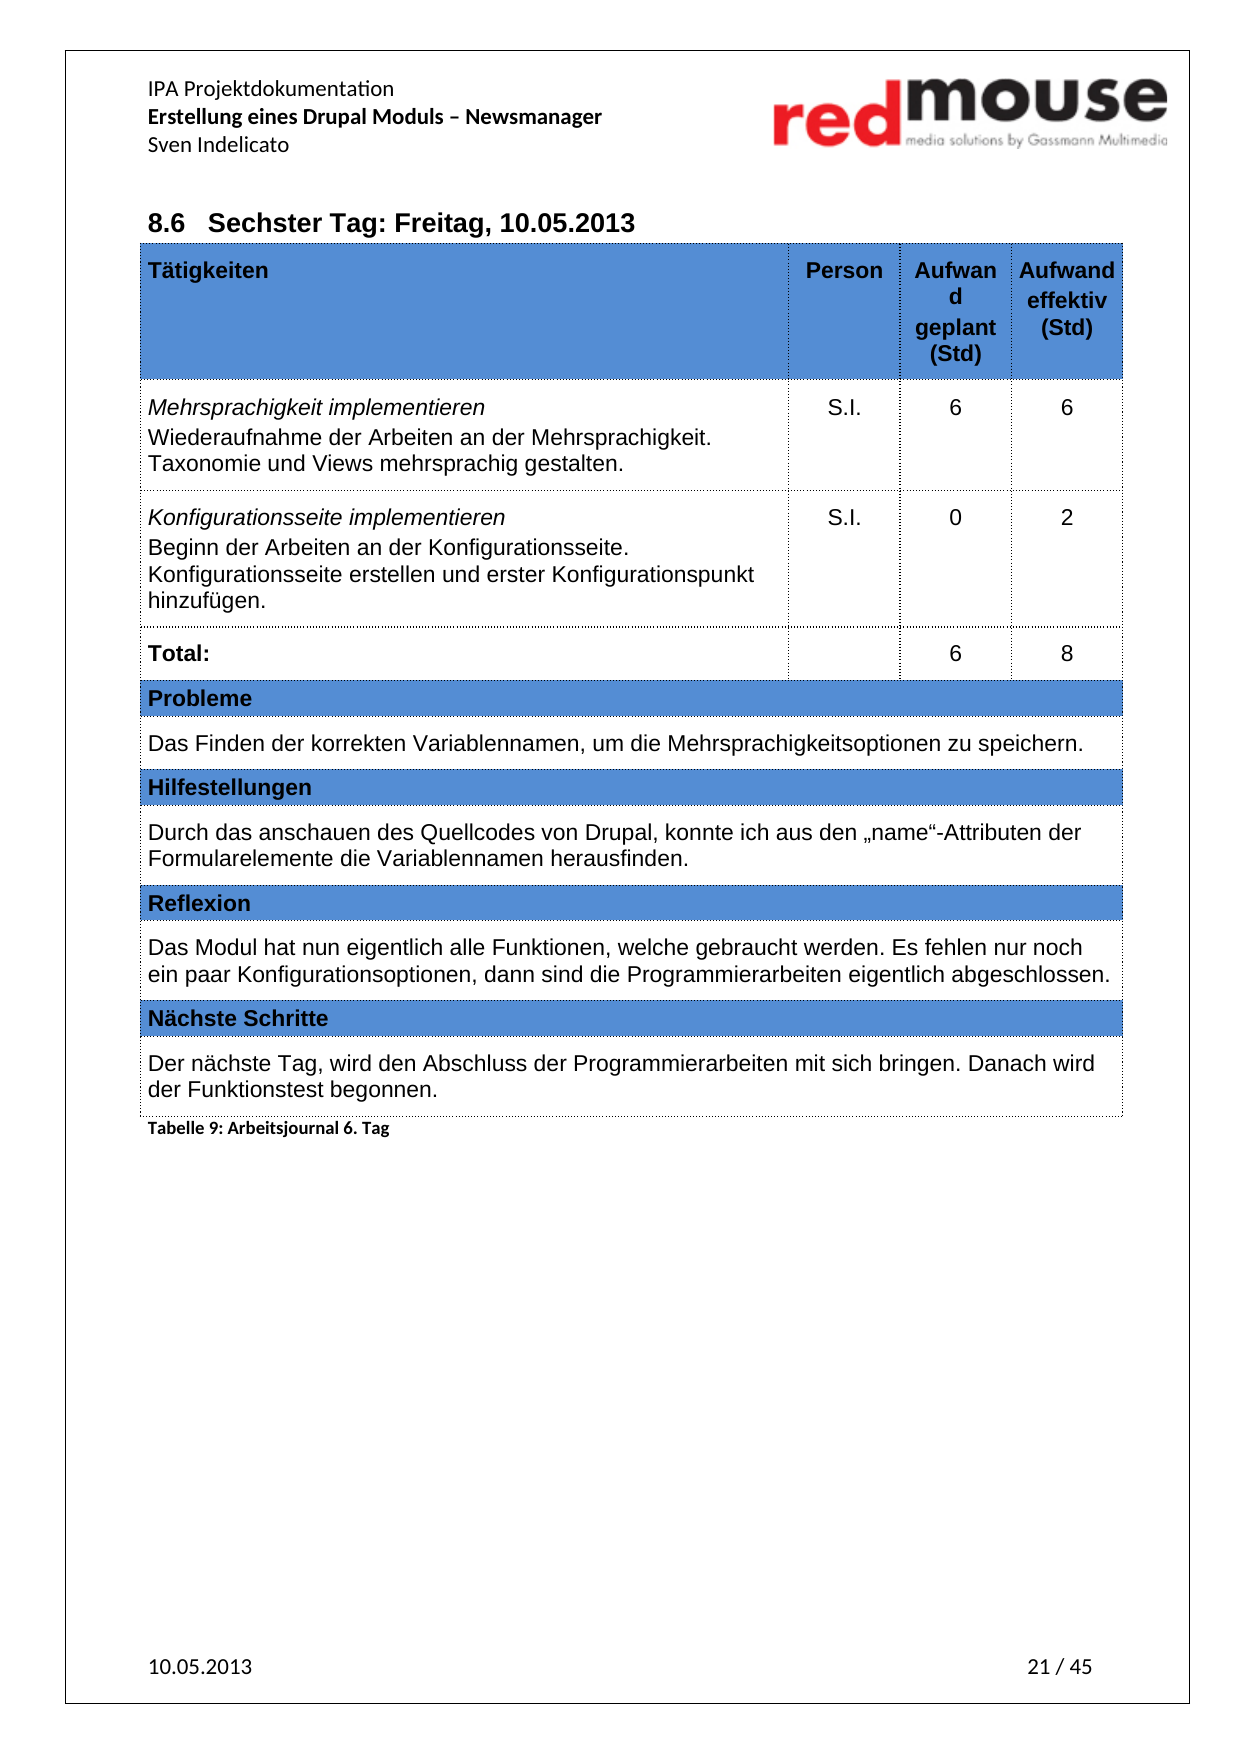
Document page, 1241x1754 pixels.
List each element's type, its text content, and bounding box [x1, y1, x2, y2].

table_cell Das Modul hat nun eigentlich alle Funktionen, welche gebraucht werden. Es fehlen nur noch ein paar Konfigurationsoptionen, dann sind die Programmierarbeiten eigentlich abgeschlossen. [140, 920, 1123, 1000]
table_cell 6 [900, 626, 1011, 680]
table_cell Der nächste Tag, wird den Abschluss der Programmierarbeiten mit sich bringen. Danach wird der Funktionstest begonnen. [140, 1036, 1123, 1116]
table_header Person [789, 243, 900, 379]
picture [773, 78, 1168, 149]
table_cell [789, 1000, 900, 1036]
table_cell [900, 680, 1011, 716]
table_cell [789, 626, 900, 680]
table_header Aufwand effektiv (Std) [1011, 243, 1123, 379]
table_cell 6 [1011, 379, 1123, 490]
table_cell 2 [1011, 490, 1123, 626]
table_cell [1011, 1000, 1123, 1036]
table_cell Reflexion [140, 885, 789, 920]
table_cell S.I. [789, 490, 900, 626]
table_cell [789, 769, 900, 805]
text Tabelle 9: Arbeitsjournal 6. Tag [148, 1117, 1093, 1139]
table_cell Konfigurationsseite implementieren Beginn der Arbeiten an der Konfigurationsseite. Konfigurationsseite erstellen und erster Konfigurationspunkt hinzufügen. [140, 490, 789, 626]
table_cell [900, 769, 1011, 805]
table_header Aufwand geplant (Std) [900, 243, 1011, 379]
table_cell 6 [900, 379, 1011, 490]
table_cell [900, 885, 1011, 920]
table_cell [1011, 885, 1123, 920]
table_cell [1011, 769, 1123, 805]
table_cell [789, 680, 900, 716]
table_cell Probleme [140, 680, 789, 716]
table_header Tätigkeiten [140, 243, 789, 379]
table_cell Hilfestellungen [140, 769, 789, 805]
table_cell Durch das anschauen des Quellcodes von Drupal, konnte ich aus den „name“-Attributen der Formularelemente die Variablennamen herausfinden. [140, 805, 1123, 884]
table_cell [900, 1000, 1011, 1036]
subtitle Sechster Tag: Freitag, 10.05.2013 [148, 207, 1093, 238]
table_cell S.I. [789, 379, 900, 490]
table_cell Mehrsprachigkeit implementieren Wiederaufnahme der Arbeiten an der Mehrsprachigkeit. Taxonomie und Views mehrsprachig gestalten. [140, 379, 789, 490]
table_cell [789, 885, 900, 920]
table_cell Das Finden der korrekten Variablennamen, um die Mehrsprachigkeitsoptionen zu speichern. [140, 716, 1123, 769]
table_cell Nächste Schritte [140, 1000, 789, 1036]
table_cell Total: [140, 626, 789, 680]
table_cell [1011, 680, 1123, 716]
table_cell 0 [900, 490, 1011, 626]
table_cell 8 [1011, 626, 1123, 680]
